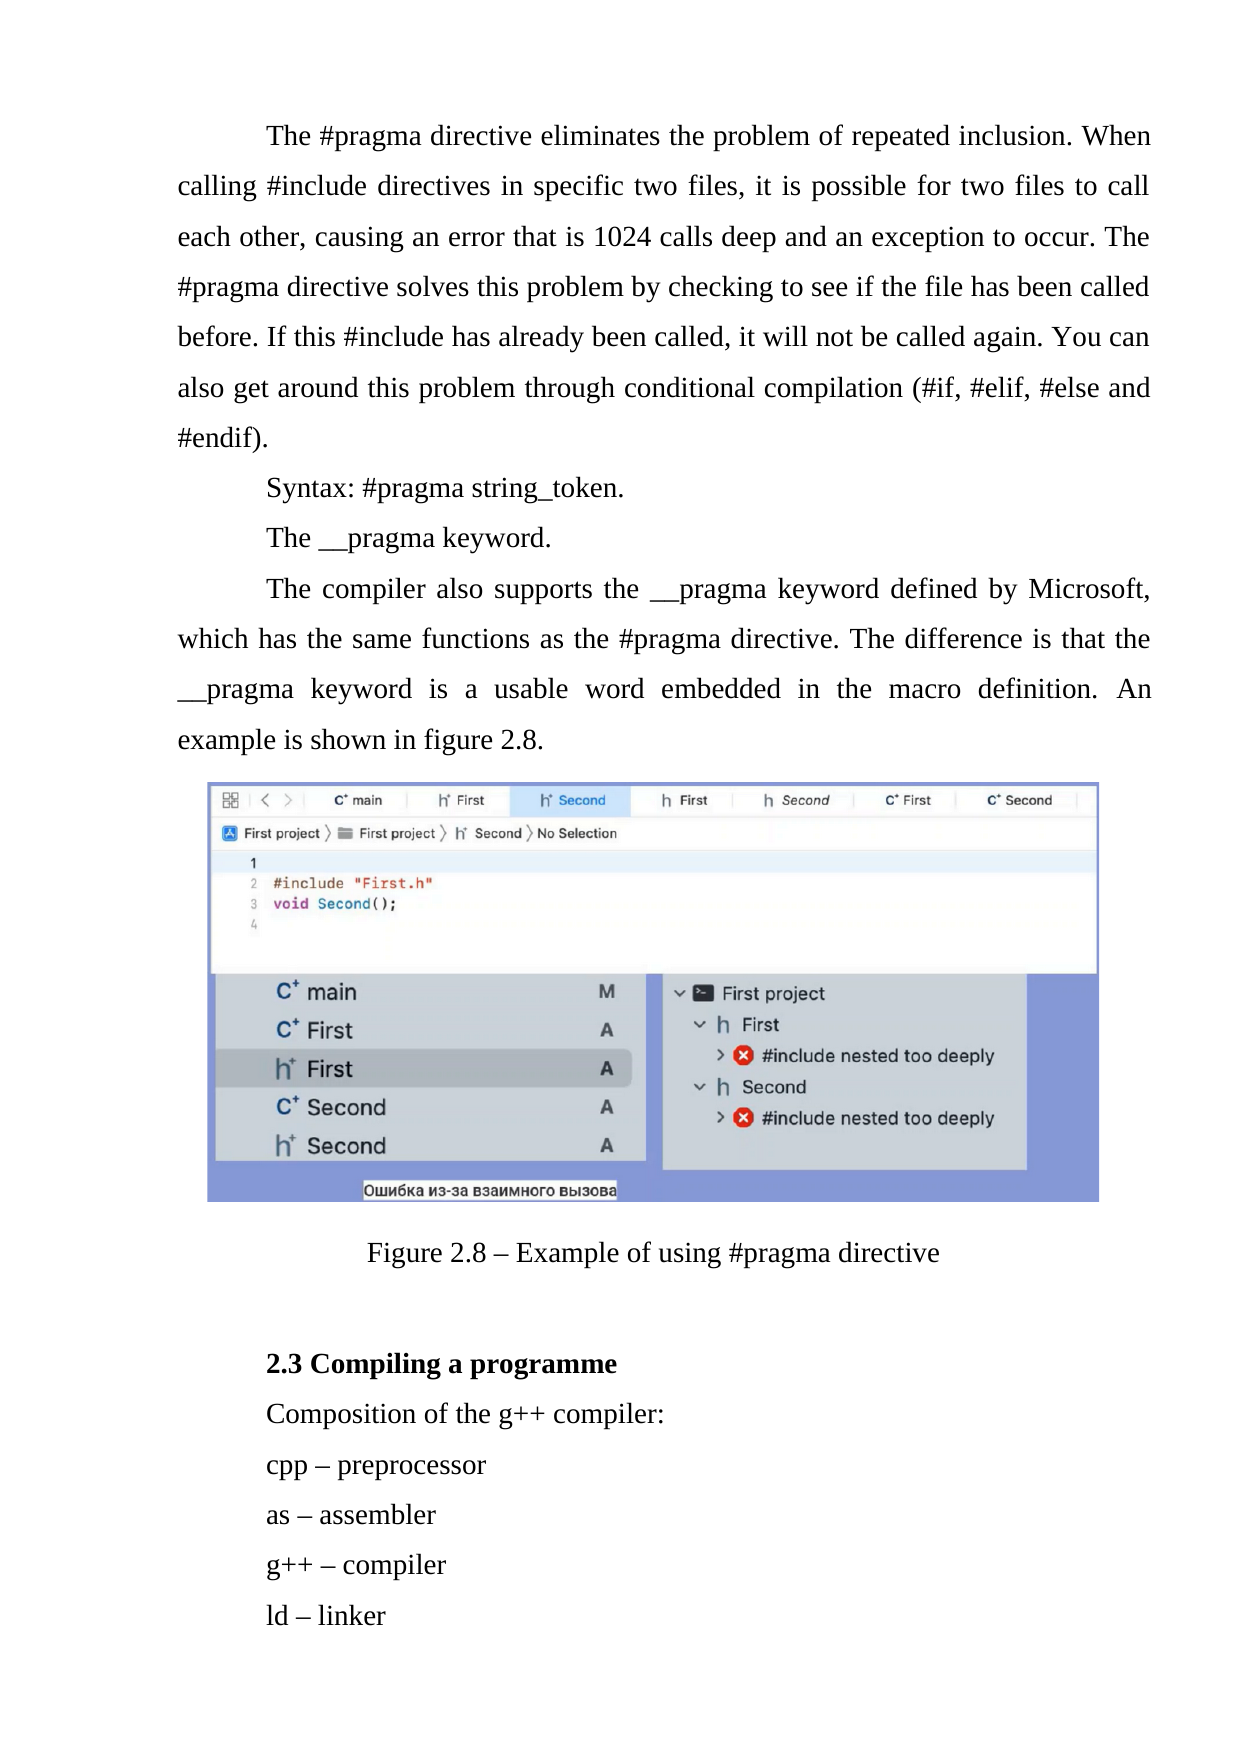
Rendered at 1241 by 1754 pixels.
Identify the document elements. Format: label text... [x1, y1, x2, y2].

text cpp – preprocessor [266, 1447, 1152, 1480]
text The #pragma directive eliminates the problem of repeated inclusion. When calling #include directives in specific two files, it is possible for two files to call each other, causing an error that is 1024 calls deep and an exception to occur. The #pragma directive solves this problem by checking to see if the file has been called before. If this #include has already been called, it will not be called again. You can also get around this problem through conditional compilation (#if, #elif, #else and #endif). [177, 118, 1152, 453]
text g++ – compiler [266, 1547, 1152, 1581]
text The __pragma keyword. [177, 521, 1152, 554]
text Syntax: #pragma string_token. [177, 470, 1152, 504]
picture [207, 782, 1100, 1202]
text as – assembler [266, 1497, 1152, 1531]
text The compiler also supports the __pragma keyword defined by Microsoft, which has the same functions as the #pragma directive. The difference is that the __pragma keyword is a usable word embedded in the macro definition. An example is shown in figure 2.8. [177, 571, 1152, 755]
table_cell Figure 2.8 – Example of using #pragma directive [156, 1225, 1151, 1346]
table_header [156, 772, 1151, 1225]
subtitle 2.3 Compiling a programme [177, 1346, 1152, 1380]
text ld – linker [266, 1598, 1152, 1631]
text Composition of the g++ compiler: [177, 1397, 1152, 1430]
